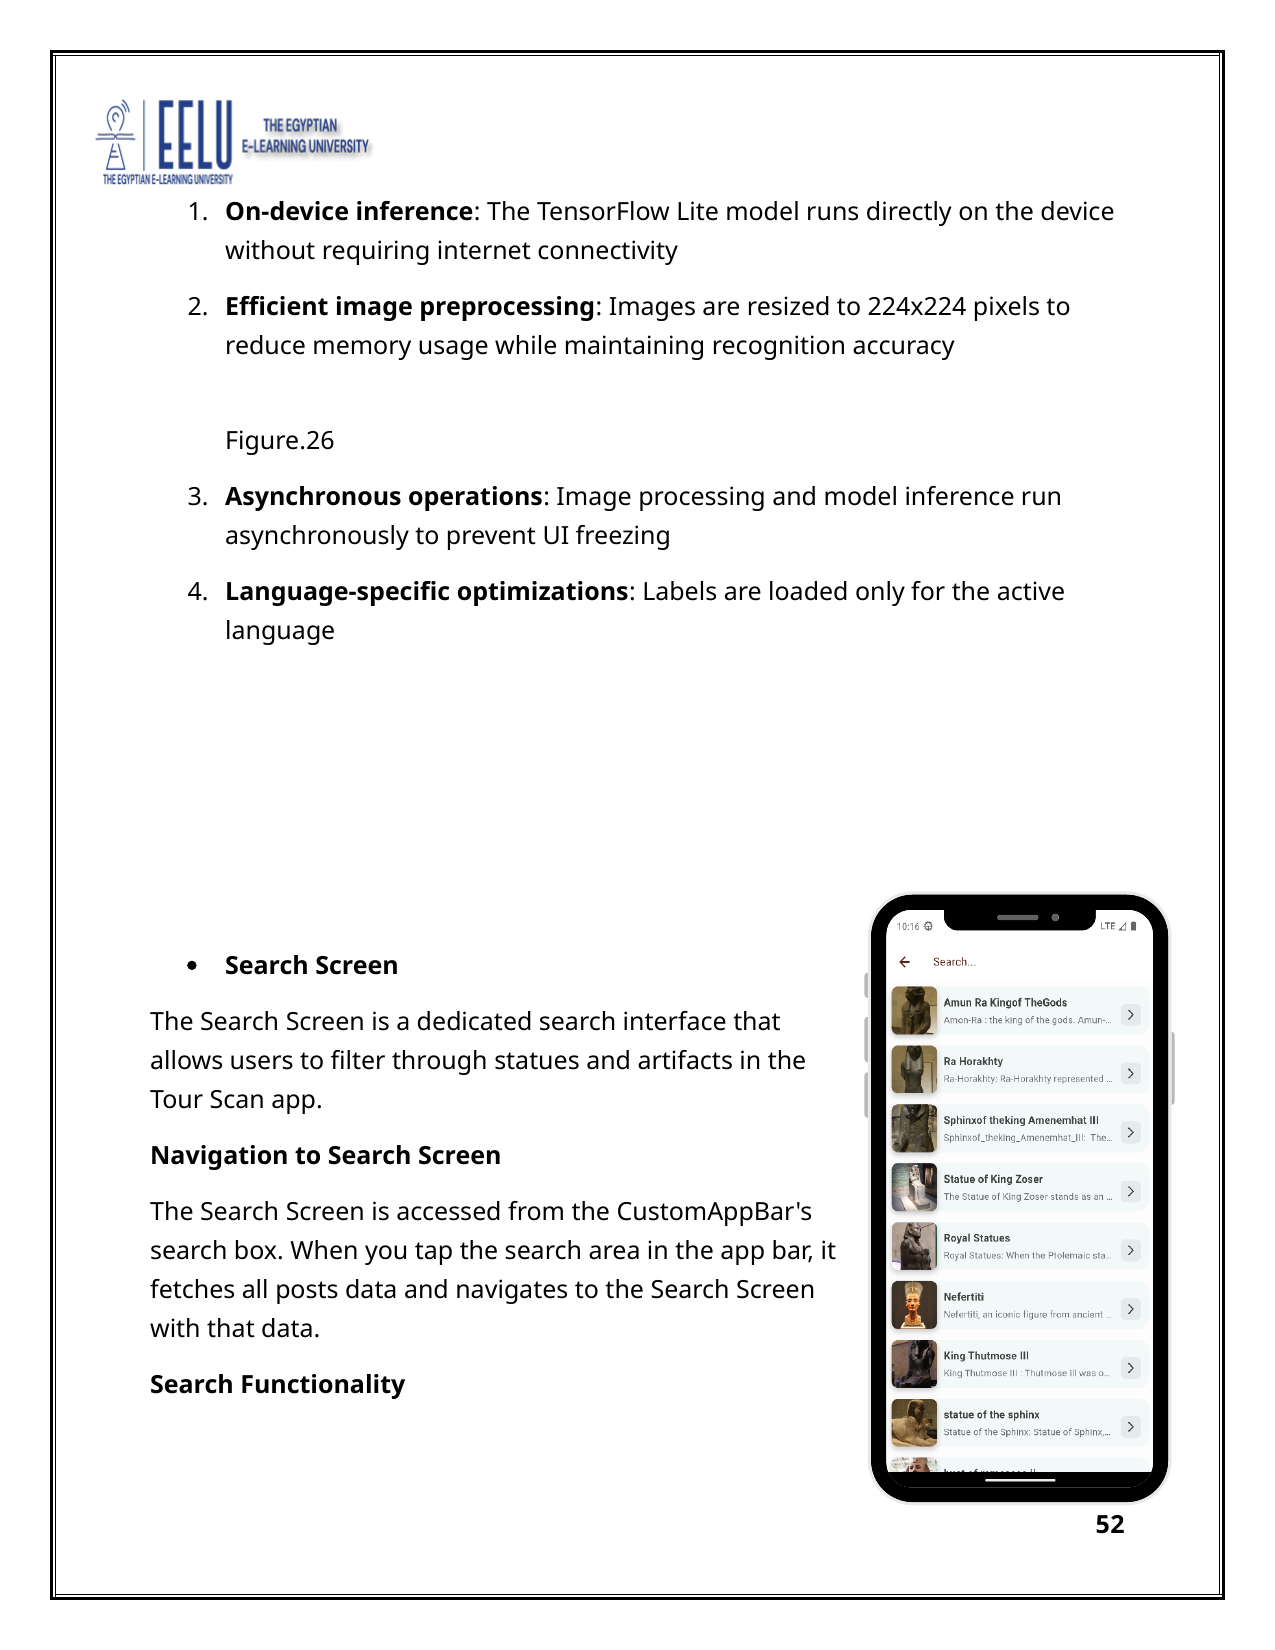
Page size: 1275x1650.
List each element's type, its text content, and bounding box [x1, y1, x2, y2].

text The Search Screen is a dedicated search interface that allows users to filter through statues and artifacts in the Tour Scan app. [150, 1003, 867, 1116]
list Search Screen [187, 947, 867, 981]
text Navigation to Search Screen [150, 1137, 867, 1171]
text The Search Screen is accessed from the CustomAppBar's search box. When you tap the search area in the app bar, it fetches all posts data and navigates to the Search Screen with that data. [150, 1193, 867, 1345]
text Figure.26 [225, 383, 1125, 456]
text Search Functionality [150, 1366, 867, 1401]
list Efficient image preprocessing: Images are resized to 224x224 pixels to reduce memory usage while maintaining recognition accuracy [187, 288, 1125, 361]
picture [80, 75, 374, 188]
list Asynchronous operations: Image processing and model inference run asynchronously to prevent UI freezing [187, 478, 1125, 551]
picture [886, 910, 1153, 1488]
list On-device inference: The TensorFlow Lite model runs directly on the device without requiring internet connectivity [187, 150, 1125, 266]
list Language-specific optimizations: Labels are loaded only for the active language [187, 573, 1125, 646]
